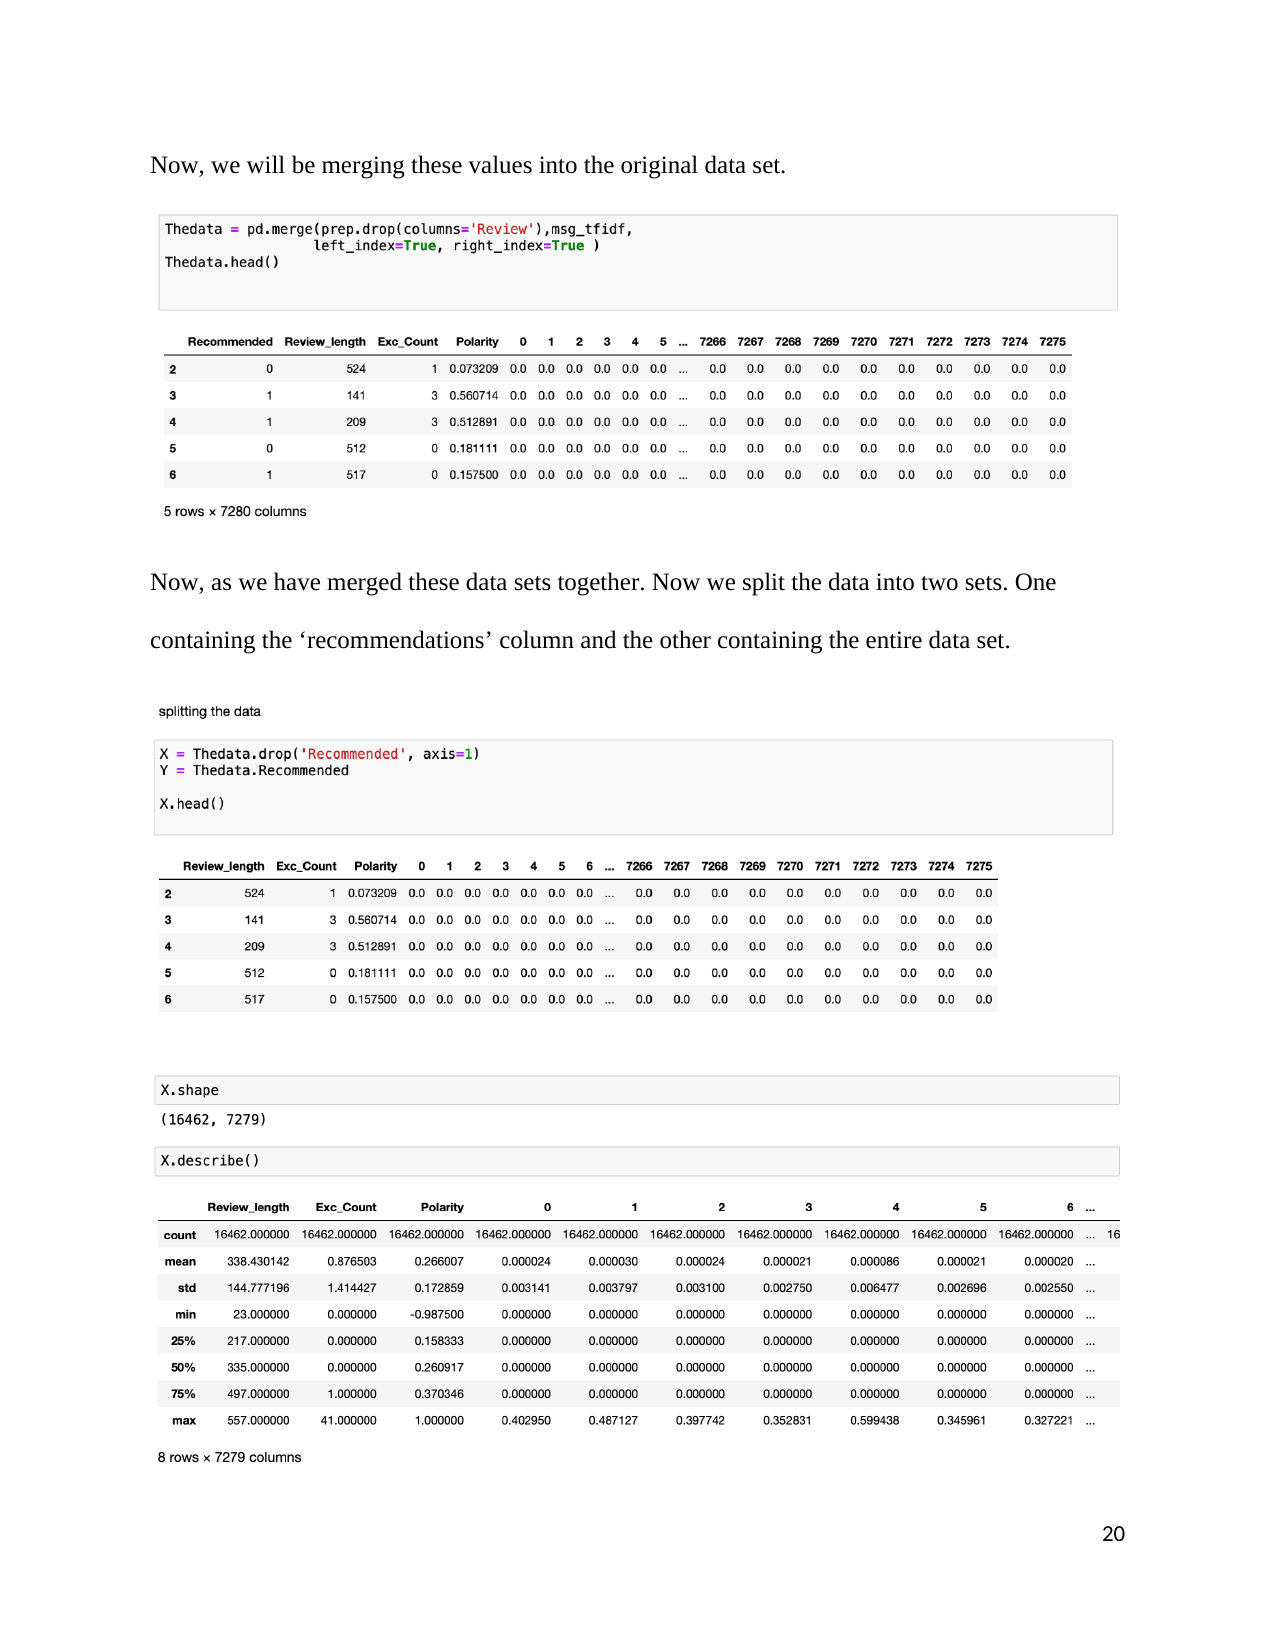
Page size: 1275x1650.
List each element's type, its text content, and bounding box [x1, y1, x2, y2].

picture [150, 1069, 1125, 1465]
picture [150, 699, 1125, 1025]
picture [150, 206, 1125, 523]
text Now, we will be merging these values into the original data set. [150, 150, 1125, 206]
text Now, as we have merged these data sets together. Now we split the data into two sets. One containing the ‘recommendations’ column and the other containing the entire data set. [150, 567, 1125, 654]
